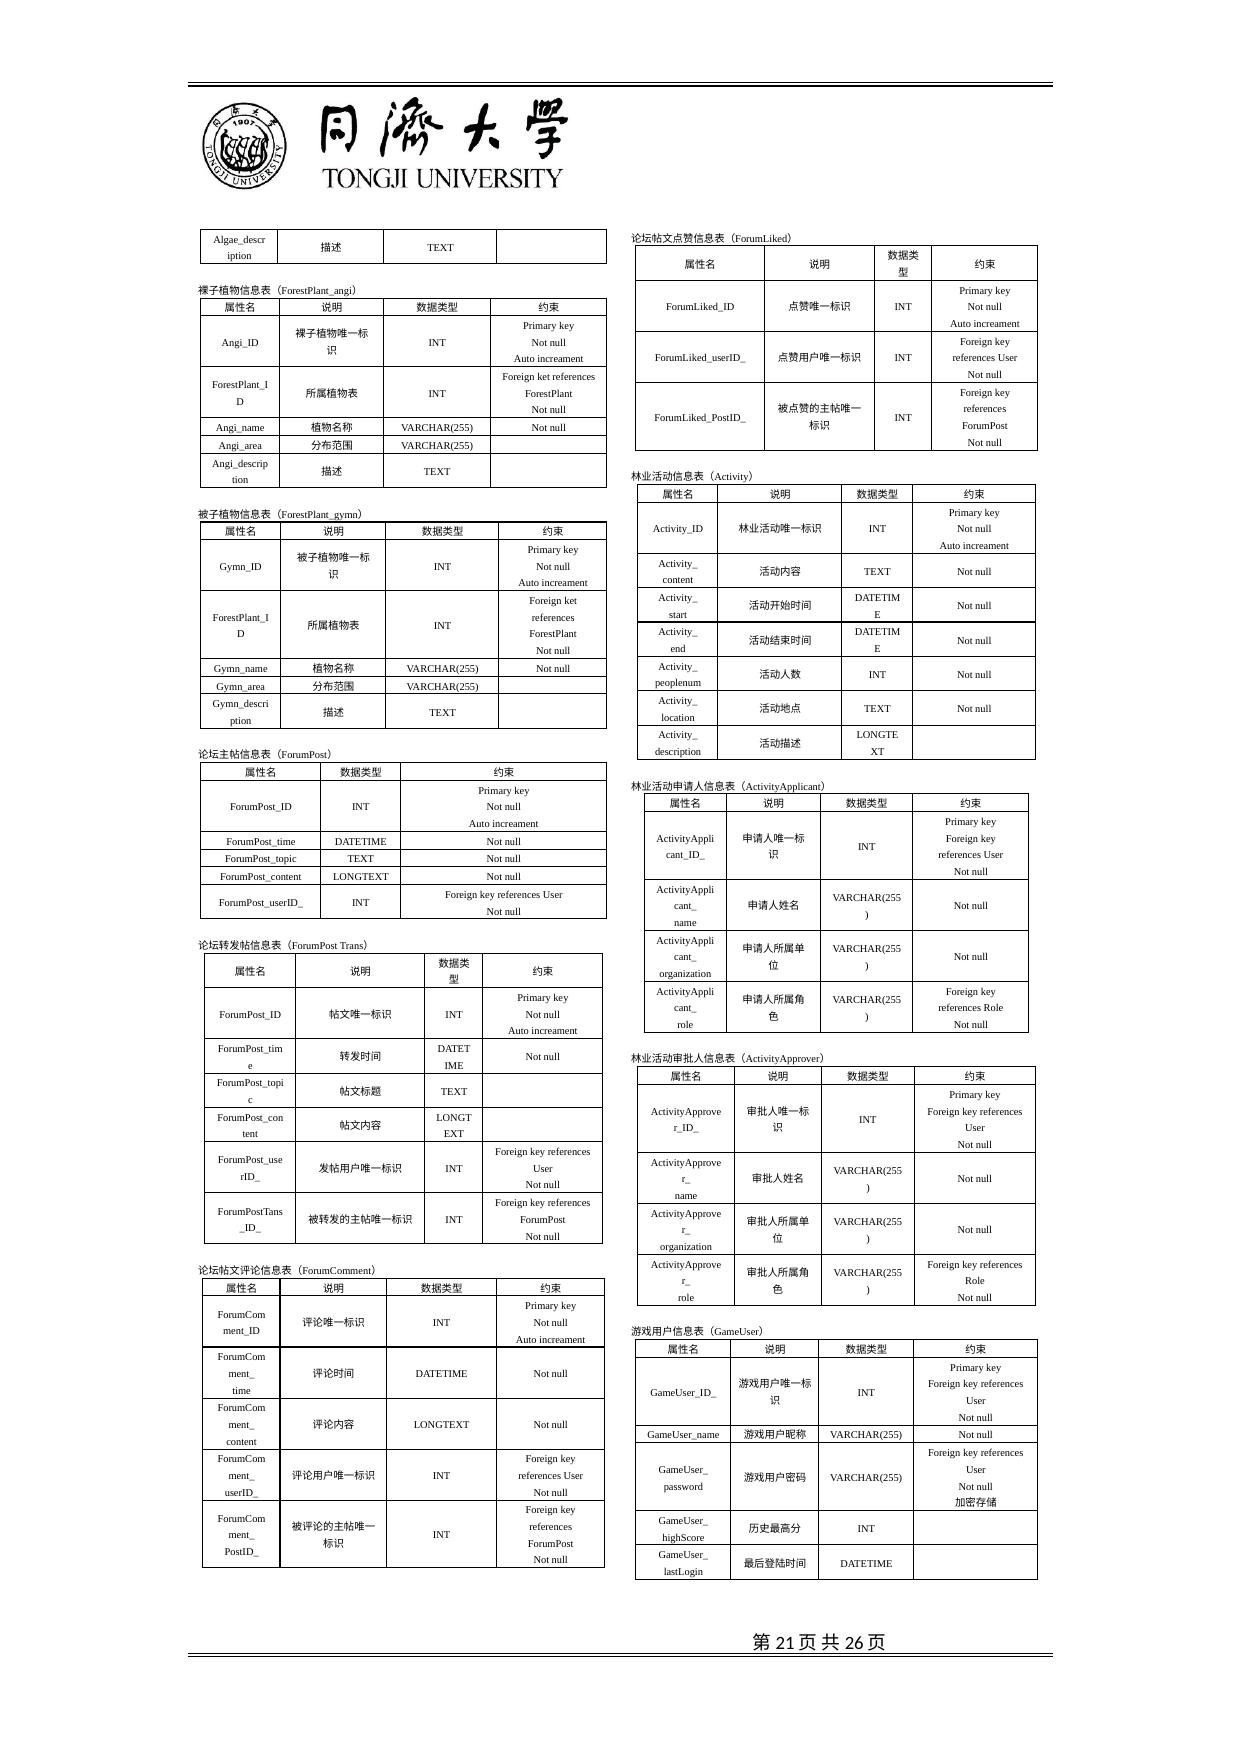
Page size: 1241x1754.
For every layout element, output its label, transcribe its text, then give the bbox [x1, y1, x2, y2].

table_header 说明 [280, 299, 383, 315]
table_cell GameUser_ highScore [636, 1511, 730, 1544]
table_cell VARCHAR(255) [386, 677, 498, 693]
table_cell 活动描述 [718, 726, 841, 759]
table_cell INT [321, 885, 400, 918]
table_cell ForestPlant_ID [201, 367, 279, 417]
table_cell 被点赞的主帖唯一标识 [765, 383, 874, 449]
table_header 属性名 [638, 1067, 734, 1084]
table_cell 植物名称 [281, 659, 385, 676]
table_cell 植物名称 [280, 418, 383, 435]
table_cell INT [387, 1296, 496, 1346]
picture [187, 90, 585, 194]
table_cell Not null [483, 1039, 602, 1072]
table_header 数据类型 [321, 763, 400, 780]
table_cell ForumComment_ userID_ [203, 1450, 279, 1499]
table_header 属性名 [645, 794, 726, 811]
table_cell [491, 454, 606, 487]
table_cell Primary key Not null Auto increament [483, 988, 602, 1038]
table_cell 发帖用户唯一标识 [296, 1142, 424, 1192]
text 论坛转发帖信息表（ForumPost Trans） [187, 936, 620, 953]
table_header 说明 [718, 485, 841, 502]
table_cell Primary key Foreign key references User Not null [915, 1085, 1035, 1152]
table_cell [913, 726, 1035, 759]
table_cell INT [875, 383, 931, 449]
table_cell 帖文标题 [296, 1074, 424, 1107]
table_cell ActivityApprover_ organization [638, 1204, 734, 1254]
table_cell INT [321, 781, 400, 831]
table_cell INT [384, 367, 490, 417]
table_cell 申请人所属角色 [727, 982, 820, 1032]
table_cell 林业活动唯一标识 [718, 503, 841, 553]
table_cell [483, 1108, 602, 1141]
table_cell Not null [913, 931, 1028, 981]
table_header 约束 [497, 1279, 604, 1295]
table_cell Algae_description [201, 230, 277, 263]
table_cell Not null [913, 554, 1035, 587]
table_cell LONGTEXT [387, 1399, 496, 1448]
table_cell Foreign key references ForumPost Not null [497, 1501, 604, 1567]
text 游戏用户信息表（GameUser） [620, 1322, 1053, 1339]
table_cell Activity_ content [638, 554, 717, 587]
table_cell Foreign ket references ForestPlant Not null [499, 591, 606, 658]
table_cell [499, 694, 606, 728]
table_cell ForumComment_ID [203, 1296, 279, 1346]
table_header 约束 [913, 485, 1035, 502]
table_cell Not null [491, 418, 606, 435]
table_cell INT [819, 1511, 913, 1544]
table_cell ActivityApplicant_ name [645, 880, 726, 930]
table_cell ForumPost_time [205, 1039, 295, 1072]
table_cell 所属植物表 [280, 367, 383, 417]
table_cell Foreign ket references ForestPlant Not null [491, 367, 606, 417]
text 论坛主帖信息表（ForumPost） [187, 745, 620, 762]
table_cell LONGTEXT [321, 867, 400, 884]
table_cell 最后登陆时间 [731, 1545, 818, 1579]
table_cell 申请人姓名 [727, 880, 820, 930]
table_cell Primary key Foreign key references User Not null [914, 1358, 1037, 1424]
table_cell Primary key Not null Auto increament [932, 281, 1037, 331]
table_cell INT [386, 540, 498, 590]
table_cell ActivityApprover_ role [638, 1255, 734, 1305]
table_cell ForumPost_ID [201, 781, 320, 831]
table_cell Not null [913, 691, 1035, 724]
table_cell VARCHAR(255) [819, 1443, 913, 1510]
table_cell Activity_ start [638, 588, 717, 621]
table_cell Gymn_ID [201, 540, 280, 590]
table_cell INT [842, 503, 912, 553]
table_cell 评论用户唯一标识 [281, 1450, 386, 1499]
table_cell GameUser_ID_ [636, 1358, 730, 1424]
table_cell ActivityApprover_ name [638, 1153, 734, 1203]
table_cell 审批人唯一标识 [735, 1085, 821, 1152]
table_cell Primary key Foreign key references User Not null [913, 812, 1028, 879]
table_cell LONGTEXT [425, 1108, 482, 1141]
table_cell DATETIME [842, 623, 912, 656]
table_header 数据类型 [822, 1067, 914, 1084]
table_cell [497, 230, 606, 263]
table_cell Primary key Not null Auto increament [491, 316, 606, 366]
table_cell Angi_name [201, 418, 279, 435]
table_header 属性名 [203, 1279, 279, 1295]
table_header 说明 [765, 246, 874, 280]
table_header 属性名 [201, 523, 280, 539]
table_cell 帖文唯一标识 [296, 988, 424, 1038]
table_header 属性名 [636, 246, 764, 280]
table_cell 活动结束时间 [718, 623, 841, 656]
text 论坛帖文评论信息表（ForumComment） [187, 1261, 620, 1278]
table_cell INT [822, 1085, 914, 1152]
table_cell INT [387, 1450, 496, 1499]
table_cell INT [875, 332, 931, 382]
table_cell Foreign key references User Not null 加密存储 [914, 1443, 1037, 1510]
table_cell ActivityApplicant_ role [645, 982, 726, 1032]
table_cell 转发时间 [296, 1039, 424, 1072]
table_cell 所属植物表 [281, 591, 385, 658]
table_cell Not null [497, 1348, 604, 1397]
table_cell 被评论的主帖唯一标识 [281, 1501, 386, 1567]
table_header 说明 [735, 1067, 821, 1084]
table_cell INT [425, 1193, 482, 1243]
table_header 数据类型 [384, 299, 490, 315]
table_cell ForumLiked_userID_ [636, 332, 764, 382]
table_cell Foreign key references User Not null [483, 1142, 602, 1192]
table_cell Primary key Not null Auto increament [401, 781, 606, 831]
table_cell ForumPost_content [201, 867, 320, 884]
table_cell GameUser_name [636, 1426, 730, 1442]
table_cell 活动地点 [718, 691, 841, 724]
text 被子植物信息表（ForestPlant_gymn） [187, 505, 620, 521]
table_cell GameUser_ lastLogin [636, 1545, 730, 1579]
table_cell 帖文内容 [296, 1108, 424, 1141]
table_cell INT [387, 1501, 496, 1567]
table_cell LONGTEXT [842, 726, 912, 759]
table_cell 游戏用户昵称 [731, 1426, 818, 1442]
table_cell 评论内容 [281, 1399, 386, 1448]
table_header 数据类型 [875, 246, 931, 280]
table_cell ForumLiked_PostID_ [636, 383, 764, 449]
table_cell Foreign key references User Not null [497, 1450, 604, 1499]
table_header 说明 [296, 954, 424, 987]
table_cell [483, 1074, 602, 1107]
table_cell 评论唯一标识 [281, 1296, 386, 1346]
table_cell 活动开始时间 [718, 588, 841, 621]
table_cell ForumPost_topic [201, 850, 320, 866]
table_cell 描述 [278, 230, 383, 263]
table_cell Activity_ID [638, 503, 717, 553]
table_cell VARCHAR(255) [821, 982, 912, 1032]
table_header 约束 [913, 794, 1028, 811]
table_cell ForumPostTans_ID_ [205, 1193, 295, 1243]
table_cell [914, 1511, 1037, 1544]
text 林业活动审批人信息表（ActivityApprover） [620, 1049, 1053, 1066]
table_header 属性名 [636, 1340, 730, 1357]
table_cell DATETIME [321, 832, 400, 848]
table_cell Not null [913, 657, 1035, 690]
table_cell Foreign key references Role Not null [913, 982, 1028, 1032]
table_cell INT [821, 812, 912, 879]
table_cell Angi_description [201, 454, 279, 487]
table_cell ForumPost_time [201, 832, 320, 848]
table_cell 审批人姓名 [735, 1153, 821, 1203]
table_cell 点赞唯一标识 [765, 281, 874, 331]
text 论坛帖文点赞信息表（ForumLiked） [620, 229, 1053, 245]
table_cell Foreign key references ForumPost Not null [483, 1193, 602, 1243]
table_header 约束 [914, 1340, 1037, 1357]
table_cell TEXT [384, 230, 496, 263]
table_cell 被子植物唯一标识 [281, 540, 385, 590]
table_cell ActivityApplicant_ organization [645, 931, 726, 981]
table_header 数据类型 [842, 485, 912, 502]
table_header 数据类型 [387, 1279, 496, 1295]
table_cell ForumPost_userID_ [205, 1142, 295, 1192]
table_cell Not null [401, 867, 606, 884]
table_cell Not null [913, 623, 1035, 656]
table_cell TEXT [425, 1074, 482, 1107]
table_cell 分布范围 [280, 436, 383, 453]
table_cell DATETIME [387, 1348, 496, 1397]
table_cell 游戏用户密码 [731, 1443, 818, 1510]
table_header 属性名 [201, 299, 279, 315]
table_header 约束 [401, 763, 606, 780]
table_cell 申请人唯一标识 [727, 812, 820, 879]
table_cell INT [384, 316, 490, 366]
table_cell Foreign key references ForumPost Not null [932, 383, 1037, 449]
table_cell 分布范围 [281, 677, 385, 693]
table_cell ForumLiked_ID [636, 281, 764, 331]
table_cell 活动人数 [718, 657, 841, 690]
table_cell ForumComment_ time [203, 1348, 279, 1397]
table_header 约束 [932, 246, 1037, 280]
table_header 约束 [483, 954, 602, 987]
table_cell 审批人所属单位 [735, 1204, 821, 1254]
table_cell 申请人所属单位 [727, 931, 820, 981]
table_header 说明 [727, 794, 820, 811]
table_cell ForumPost_userID_ [201, 885, 320, 918]
table_cell Not null [915, 1204, 1035, 1254]
table_cell 评论时间 [281, 1348, 386, 1397]
table_cell Activity_ description [638, 726, 717, 759]
table_cell Gymn_description [201, 694, 280, 728]
table_cell ForumPost_topic [205, 1074, 295, 1107]
table_header 属性名 [201, 763, 320, 780]
table_cell Primary key Not null Auto increament [499, 540, 606, 590]
table_cell INT [819, 1358, 913, 1424]
table_cell Not null [401, 832, 606, 848]
table_cell INT [425, 1142, 482, 1192]
table_cell ForumComment_ PostID_ [203, 1501, 279, 1567]
table_cell VARCHAR(255) [822, 1255, 914, 1305]
table_cell Not null [497, 1399, 604, 1448]
table_header 属性名 [205, 954, 295, 987]
table_cell Not null [913, 588, 1035, 621]
table_cell Angi_ID [201, 316, 279, 366]
table_cell VARCHAR(255) [386, 659, 498, 676]
table_header 说明 [731, 1340, 818, 1357]
table_cell Not null [913, 880, 1028, 930]
table_cell 历史最高分 [731, 1511, 818, 1544]
table_cell Activity_ location [638, 691, 717, 724]
table_cell VARCHAR(255) [822, 1153, 914, 1203]
table_header 数据类型 [821, 794, 912, 811]
table_cell INT [425, 988, 482, 1038]
table_cell Angi_area [201, 436, 279, 453]
table_cell INT [842, 657, 912, 690]
table_cell VARCHAR(255) [384, 418, 490, 435]
table_cell Gymn_name [201, 659, 280, 676]
table_cell TEXT [384, 454, 490, 487]
table_header 约束 [915, 1067, 1035, 1084]
table_cell 裸子植物唯一标识 [280, 316, 383, 366]
table_cell Foreign key references User Not null [932, 332, 1037, 382]
table_header 说明 [281, 1279, 386, 1295]
table_cell ActivityApprover_ID_ [638, 1085, 734, 1152]
table_cell ForestPlant_ID [201, 591, 280, 658]
table_cell [914, 1545, 1037, 1579]
table_cell Primary key Not null Auto increament [913, 503, 1035, 553]
table_cell Foreign key references Role Not null [915, 1255, 1035, 1305]
table_cell ActivityApplicant_ID_ [645, 812, 726, 879]
table_cell VARCHAR(255) [819, 1426, 913, 1442]
table_cell 游戏用户唯一标识 [731, 1358, 818, 1424]
table_cell 活动内容 [718, 554, 841, 587]
table_cell ForumComment_ content [203, 1399, 279, 1448]
table_cell Activity_ peoplenum [638, 657, 717, 690]
table_header 数据类型 [425, 954, 482, 987]
table_cell Not null [914, 1426, 1037, 1442]
table_cell DATETIME [819, 1545, 913, 1579]
table_cell DATETIME [425, 1039, 482, 1072]
table_cell Activity_ end [638, 623, 717, 656]
table_cell Not null [401, 850, 606, 866]
table_cell TEXT [842, 554, 912, 587]
table_cell 被转发的主帖唯一标识 [296, 1193, 424, 1243]
table_cell VARCHAR(255) [821, 880, 912, 930]
table_cell GameUser_ password [636, 1443, 730, 1510]
table_cell DATETIME [842, 588, 912, 621]
table_cell TEXT [842, 691, 912, 724]
table_cell VARCHAR(255) [822, 1204, 914, 1254]
table_cell TEXT [386, 694, 498, 728]
table_cell 审批人所属角色 [735, 1255, 821, 1305]
table_header 约束 [491, 299, 606, 315]
table_cell Primary key Not null Auto increament [497, 1296, 604, 1346]
table_cell VARCHAR(255) [384, 436, 490, 453]
table_header 数据类型 [386, 523, 498, 539]
table_cell ForumPost_ID [205, 988, 295, 1038]
table_cell Foreign key references User Not null [401, 885, 606, 918]
table_cell VARCHAR(255) [821, 931, 912, 981]
table_cell TEXT [321, 850, 400, 866]
table_cell ForumPost_content [205, 1108, 295, 1141]
table_header 属性名 [638, 485, 717, 502]
table_cell 点赞用户唯一标识 [765, 332, 874, 382]
table_cell 描述 [281, 694, 385, 728]
table_cell 描述 [280, 454, 383, 487]
table_header 数据类型 [819, 1340, 913, 1357]
table_cell Gymn_area [201, 677, 280, 693]
text 林业活动信息表（Activity） [620, 467, 1053, 484]
table_cell [491, 436, 606, 453]
table_header 约束 [499, 523, 606, 539]
table_cell Not null [915, 1153, 1035, 1203]
table_cell INT [875, 281, 931, 331]
text 林业活动申请人信息表（ActivityApplicant） [620, 777, 1053, 793]
table_cell Not null [499, 659, 606, 676]
text 裸子植物信息表（ForestPlant_angi） [187, 281, 620, 297]
table_cell INT [386, 591, 498, 658]
table_cell [499, 677, 606, 693]
table_header 说明 [281, 523, 385, 539]
